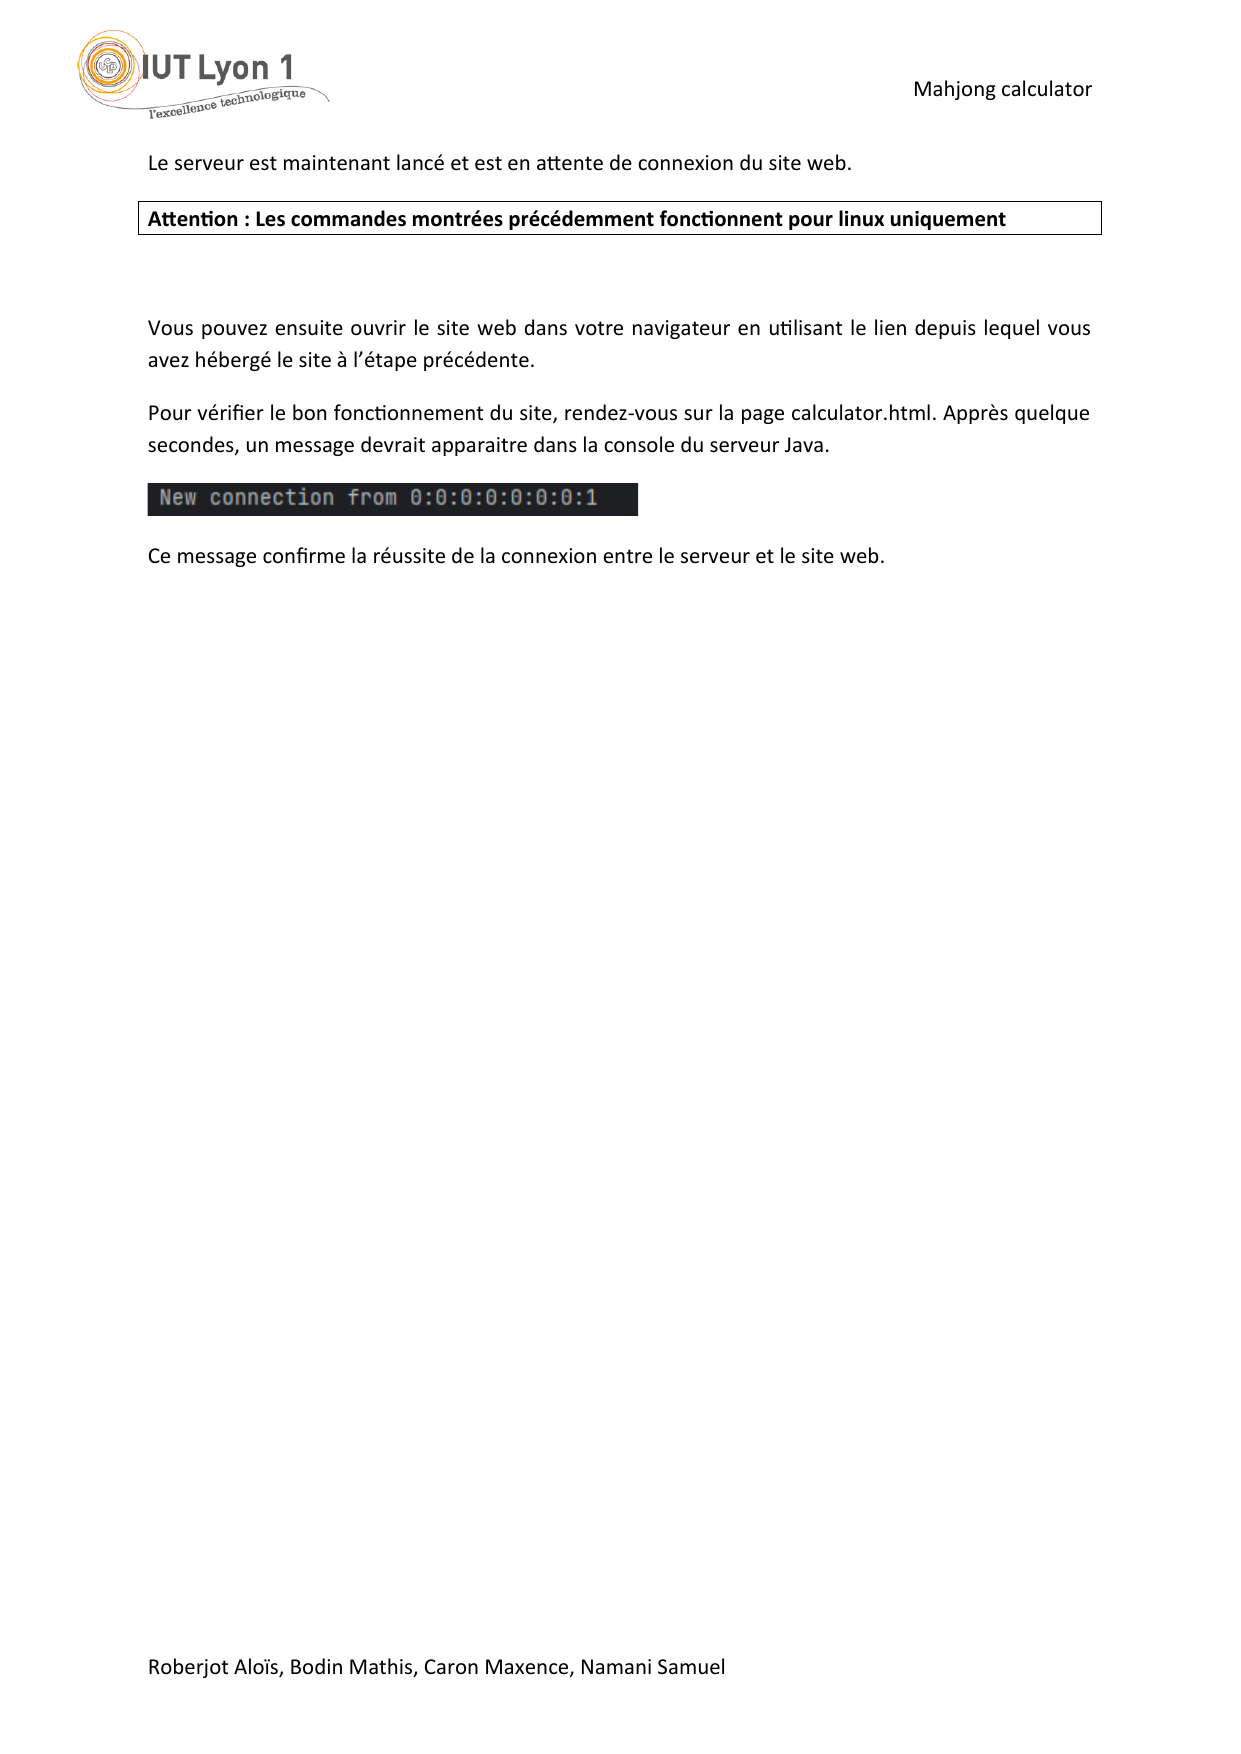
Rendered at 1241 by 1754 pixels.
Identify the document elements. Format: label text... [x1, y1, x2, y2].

text Le serveur est maintenant lancé et est en attente de connexion du site web. [148, 148, 1093, 176]
text Attention : Les commandes montrées précédemment fonctionnent pour linux uniquement [139, 202, 1101, 234]
text Ce message confirme la réussite de la connexion entre le serveur et le site web. [148, 541, 1093, 569]
text Vous pouvez ensuite ouvrir le site web dans votre navigateur en utilisant le lien depuis lequel vous avez hébergé le site à l’étape précédente. [148, 313, 1093, 373]
text Pour vérifier le bon fonctionnement du site, rendez-vous sur la page calculator.html. Apprès quelque secondes, un message devrait apparaitre dans la console du serveur Java. [148, 398, 1093, 458]
picture [68, 22, 337, 122]
picture [147, 483, 639, 516]
